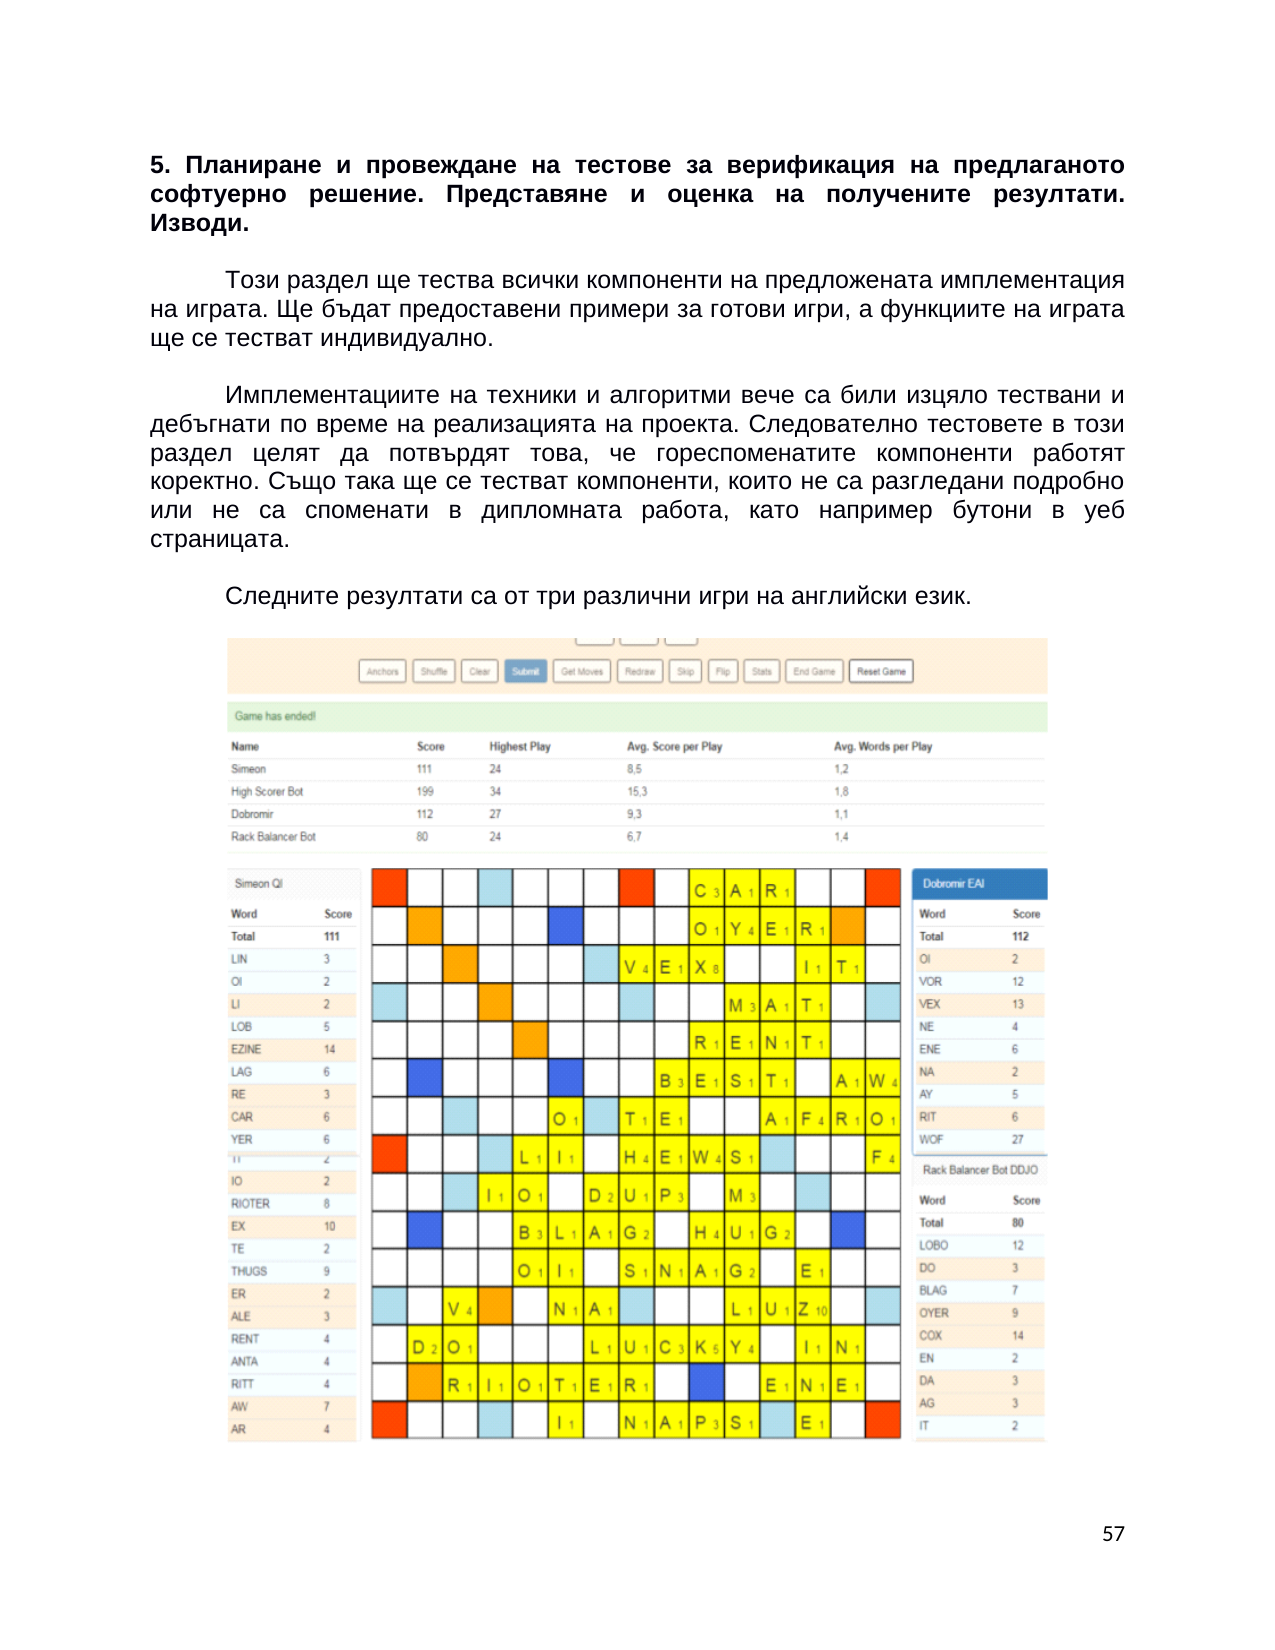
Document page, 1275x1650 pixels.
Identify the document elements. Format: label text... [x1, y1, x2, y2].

text Имплементациите на техники и алгоритми вече са били изцяло тествани и дебъгнати по време на реализацията на проекта. Следователно тестовете в този раздел целят да потвърдят това, че гореспоменатите компоненти работят коректно. Също така ще се тестват компоненти, които не са разгледани подробно или не са споменати в дипломната работа, като например бутони в уеб страницата. [150, 380, 1125, 552]
text Този раздел ще тества всички компоненти на предложената имплементация на играта. Ще бъдат предоставени примери за готови игри, а функциите на играта ще се тестват индивидуално. [150, 265, 1125, 351]
text 5. Планиране и провеждане на тестове за верификация на предлаганото софтуерно решение. Представяне и оценка на получените резултати. Изводи. [150, 150, 1125, 236]
text Следните резултати са от три различни игри на английски език. [150, 581, 1125, 610]
picture [227, 638, 1048, 1444]
